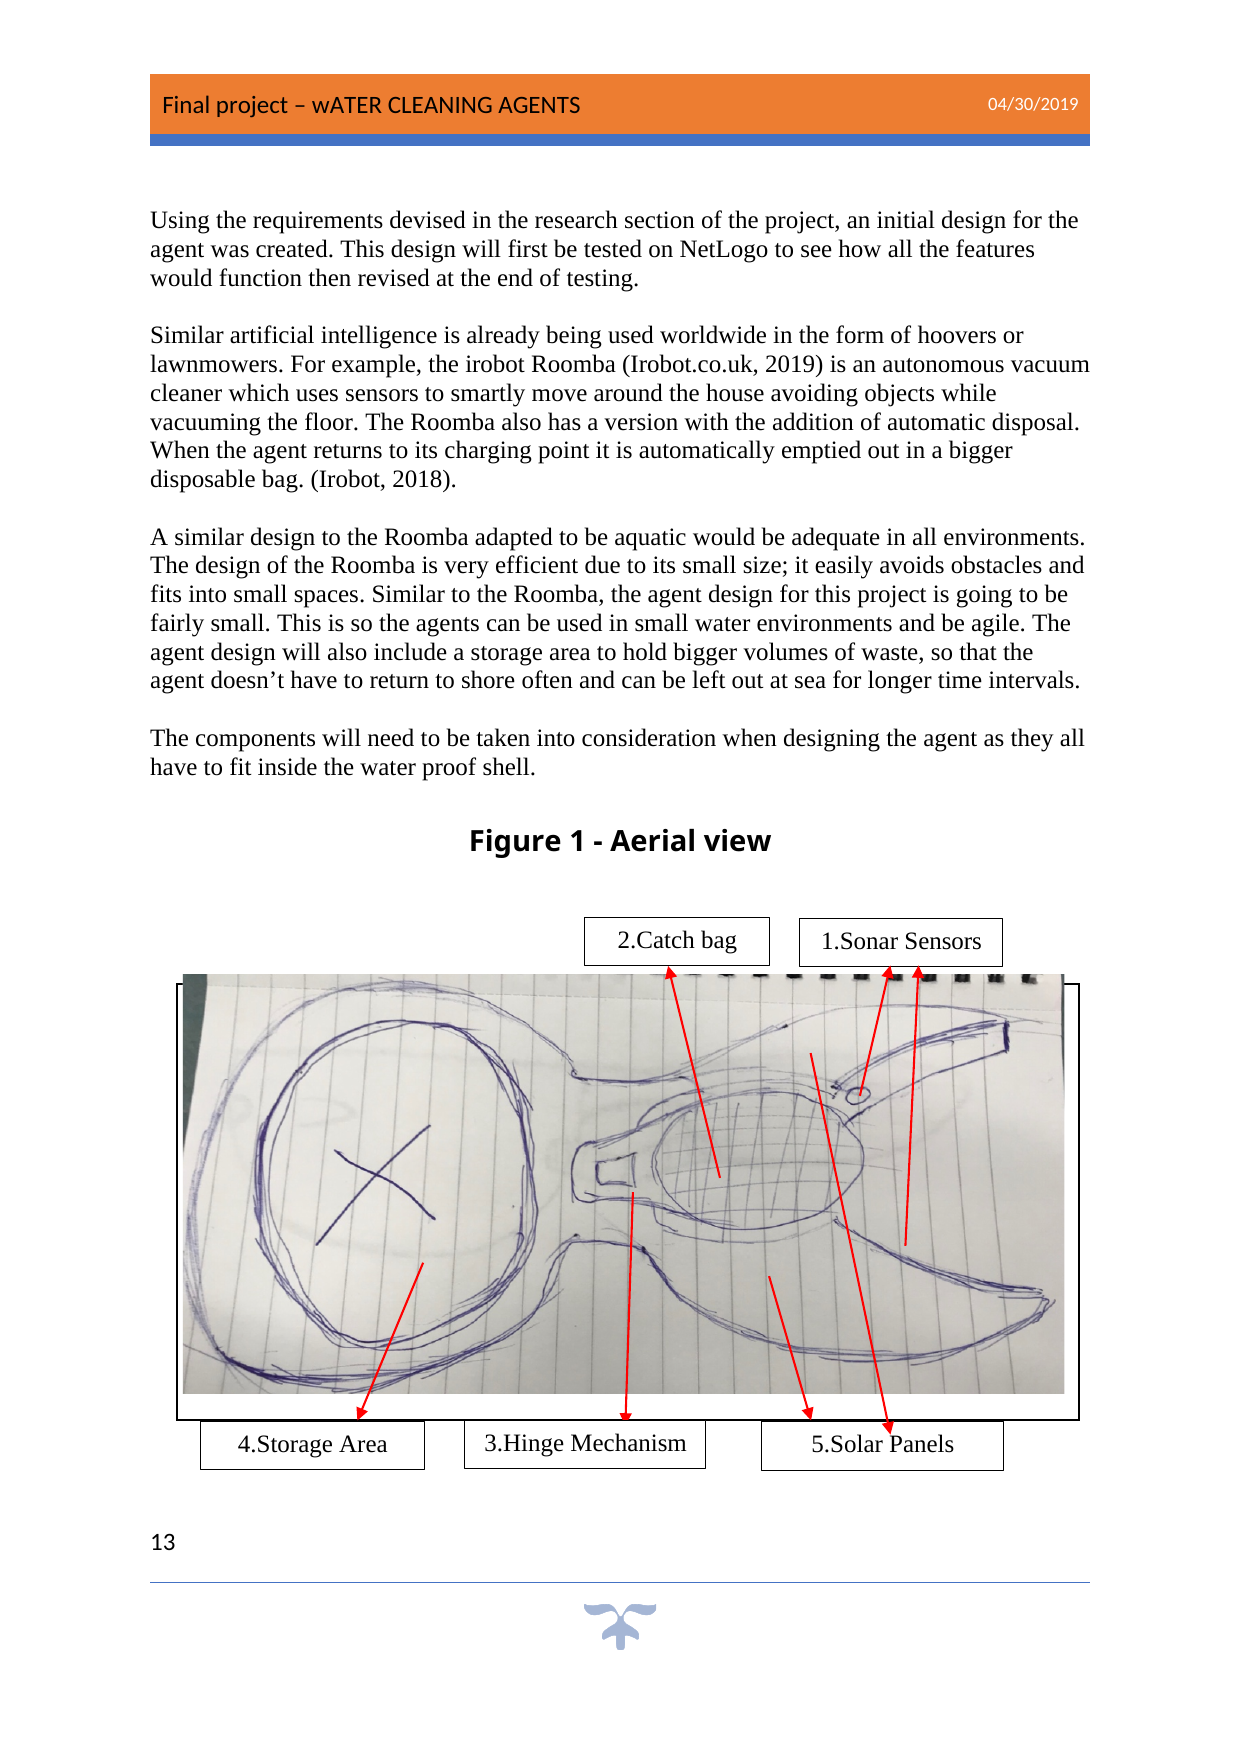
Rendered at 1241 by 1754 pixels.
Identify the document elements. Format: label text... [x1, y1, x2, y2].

text The components will need to be taken into consideration when designing the agent as they all have to fit inside the water proof shell. [150, 723, 1090, 781]
text Figure 1 - Aerial view [150, 820, 1090, 860]
text Using the requirements devised in the research section of the project, an initial design for the agent was created. This design will first be tested on NetLogo to see how all the features would function then revised at the end of testing. [150, 206, 1090, 292]
text A similar design to the Roomba adapted to be aquatic would be adequate in all environments. The design of the Roomba is very efficient due to its small size; it easily avoids obstacles and fits into small spaces. Similar to the Roomba, the agent design for this project is going to be fairly small. This is so the agents can be used in small water environments and be agile. The agent design will also include a storage area to hold bigger volumes of waste, so that the agent doesn’t have to return to shore often and can be left out at sea for longer time intervals. [150, 522, 1090, 694]
text Similar artificial intelligence is already being used worldwide in the form of hoovers or lawnmowers. For example, the irobot Roomba (Irobot.co.uk, 2019) is an autonomous vacuum cleaner which uses sensors to smartly move around the house avoiding objects while vacuuming the floor. The Roomba also has a version with the addition of automatic disposal. When the agent returns to its charging point it is automatically emptied out in a bigger disposable bag. (Irobot, 2018). [150, 321, 1090, 493]
picture [183, 974, 1065, 1394]
